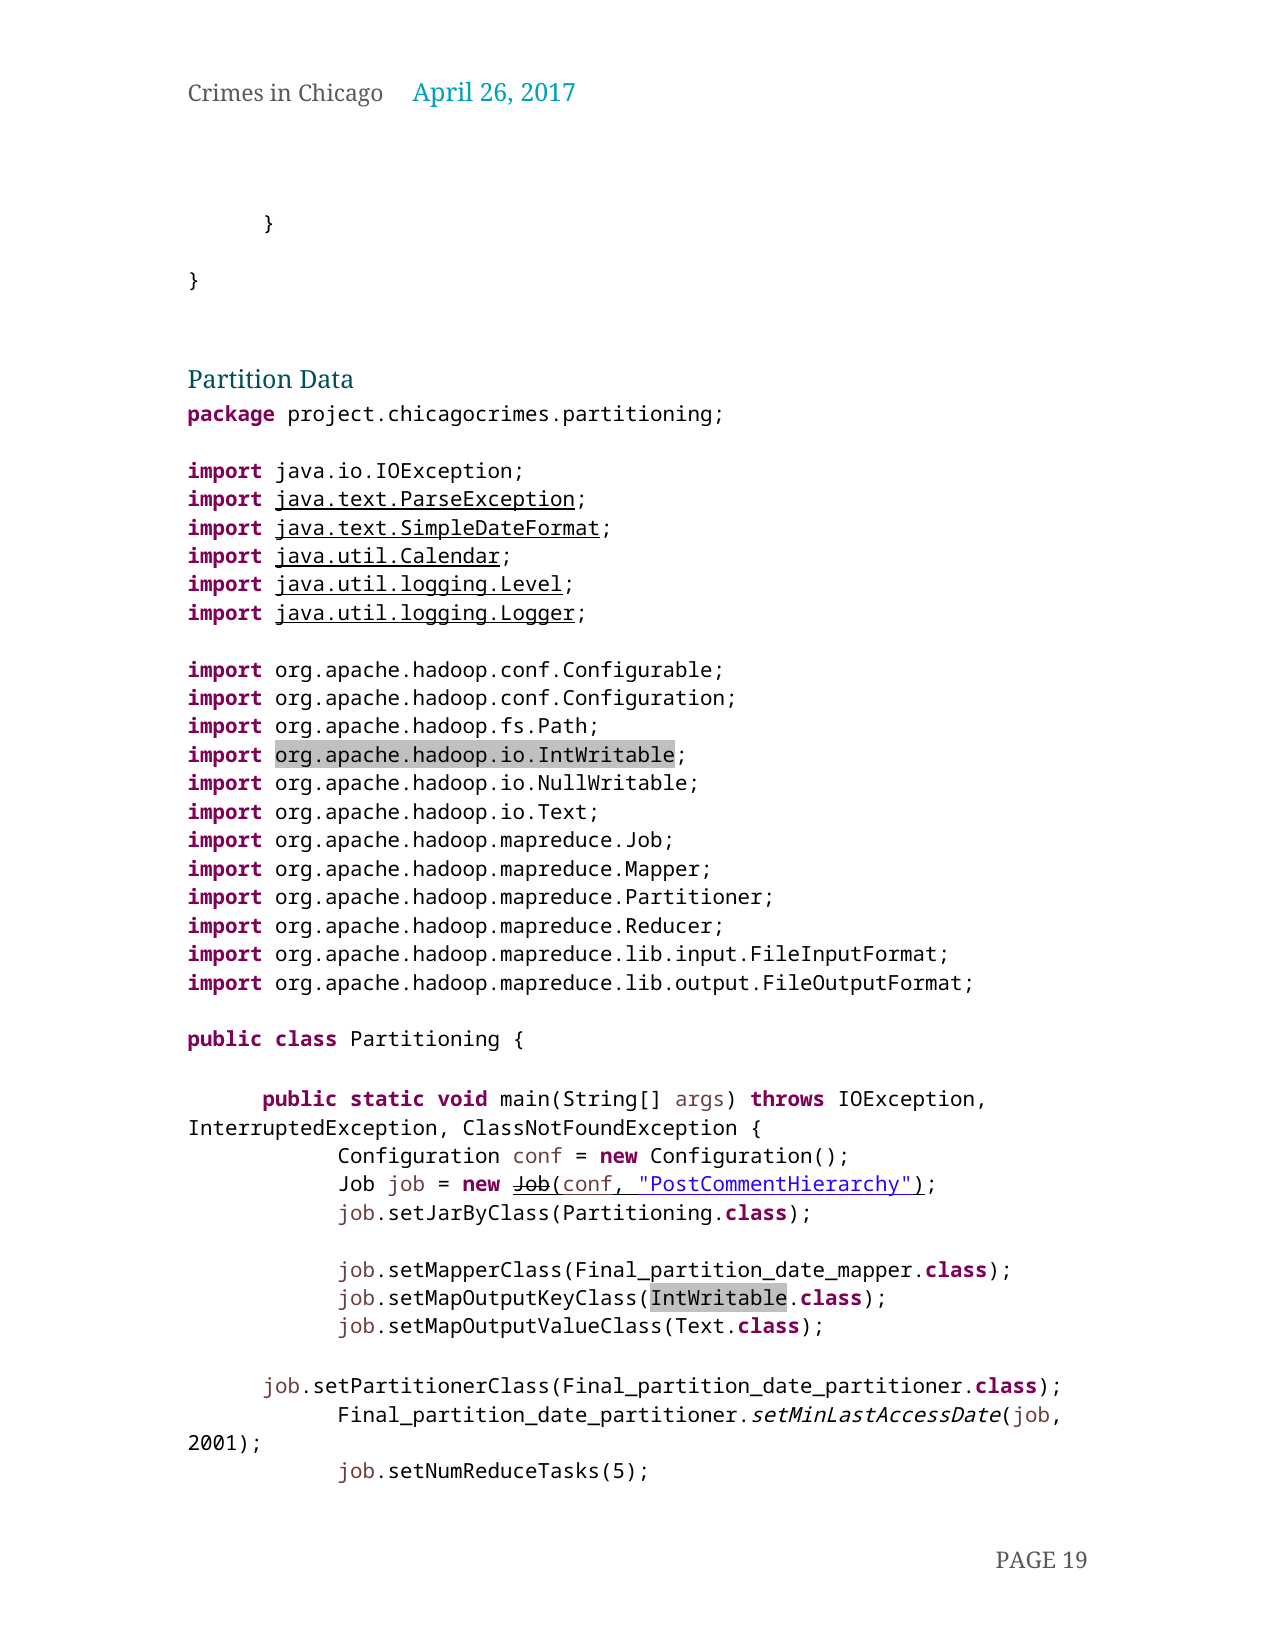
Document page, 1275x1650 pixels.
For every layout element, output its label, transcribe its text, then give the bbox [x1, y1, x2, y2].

text job.setPartitionerClass(Final_partition_date_partitioner.class); [187, 1340, 1087, 1400]
text import org.apache.hadoop.io.IntWritable; [675, 740, 1087, 768]
text public class Partitioning { [187, 1024, 1087, 1053]
text job.setMapOutputKeyClass(IntWritable.class); [787, 1283, 1087, 1312]
text import org.apache.hadoop.mapreduce.Reducer; [187, 911, 1087, 939]
text Final_partition_date_partitioner.setMinLastAccessDate(job, 2001); [187, 1400, 1087, 1457]
text import java.util.Calendar; [187, 541, 1087, 569]
text import org.apache.hadoop.io.Text; [187, 797, 1087, 825]
text import java.io.IOException; [187, 456, 1087, 484]
text import org.apache.hadoop.mapreduce.Partitioner; [187, 882, 1087, 911]
text import java.util.logging.Level; [187, 569, 1087, 598]
text import org.apache.hadoop.io.NullWritable; [187, 768, 1087, 797]
text public static void main(String[] args) throws IOException, InterruptedException, ClassNotFoundException { [187, 1084, 1087, 1141]
text import org.apache.hadoop.io.IntWritable; [187, 740, 275, 768]
text } [187, 265, 1087, 294]
text job.setMapOutputKeyClass(IntWritable.class); [187, 1283, 650, 1312]
text import java.text.SimpleDateFormat; [187, 513, 1087, 541]
text Job job = new Job(conf, "PostCommentHierarchy"); [187, 1169, 1087, 1198]
text import org.apache.hadoop.conf.Configurable; [187, 655, 1087, 683]
text job.setJarByClass(Partitioning.class); [187, 1198, 1087, 1226]
text } [187, 208, 1087, 237]
text package project.chicagocrimes.partitioning; [187, 399, 1087, 427]
text import org.apache.hadoop.fs.Path; [187, 712, 1087, 740]
subtitle Partition Data [187, 361, 1087, 396]
text import org.apache.hadoop.mapreduce.Job; [187, 825, 1087, 854]
text job.setNumReduceTasks(5); [187, 1457, 1087, 1485]
text import org.apache.hadoop.mapreduce.Mapper; [187, 854, 1087, 882]
text Configuration conf = new Configuration(); [187, 1141, 1087, 1169]
text job.setMapperClass(Final_partition_date_mapper.class); [187, 1255, 1087, 1283]
text import org.apache.hadoop.conf.Configuration; [187, 683, 1087, 712]
text import org.apache.hadoop.mapreduce.lib.input.FileInputFormat; [187, 939, 1087, 968]
text import org.apache.hadoop.mapreduce.lib.output.FileOutputFormat; [187, 968, 1087, 996]
text import java.text.ParseException; [187, 484, 1087, 513]
text import java.util.logging.Logger; [187, 598, 1087, 626]
text job.setMapOutputValueClass(Text.class); [187, 1312, 1087, 1340]
